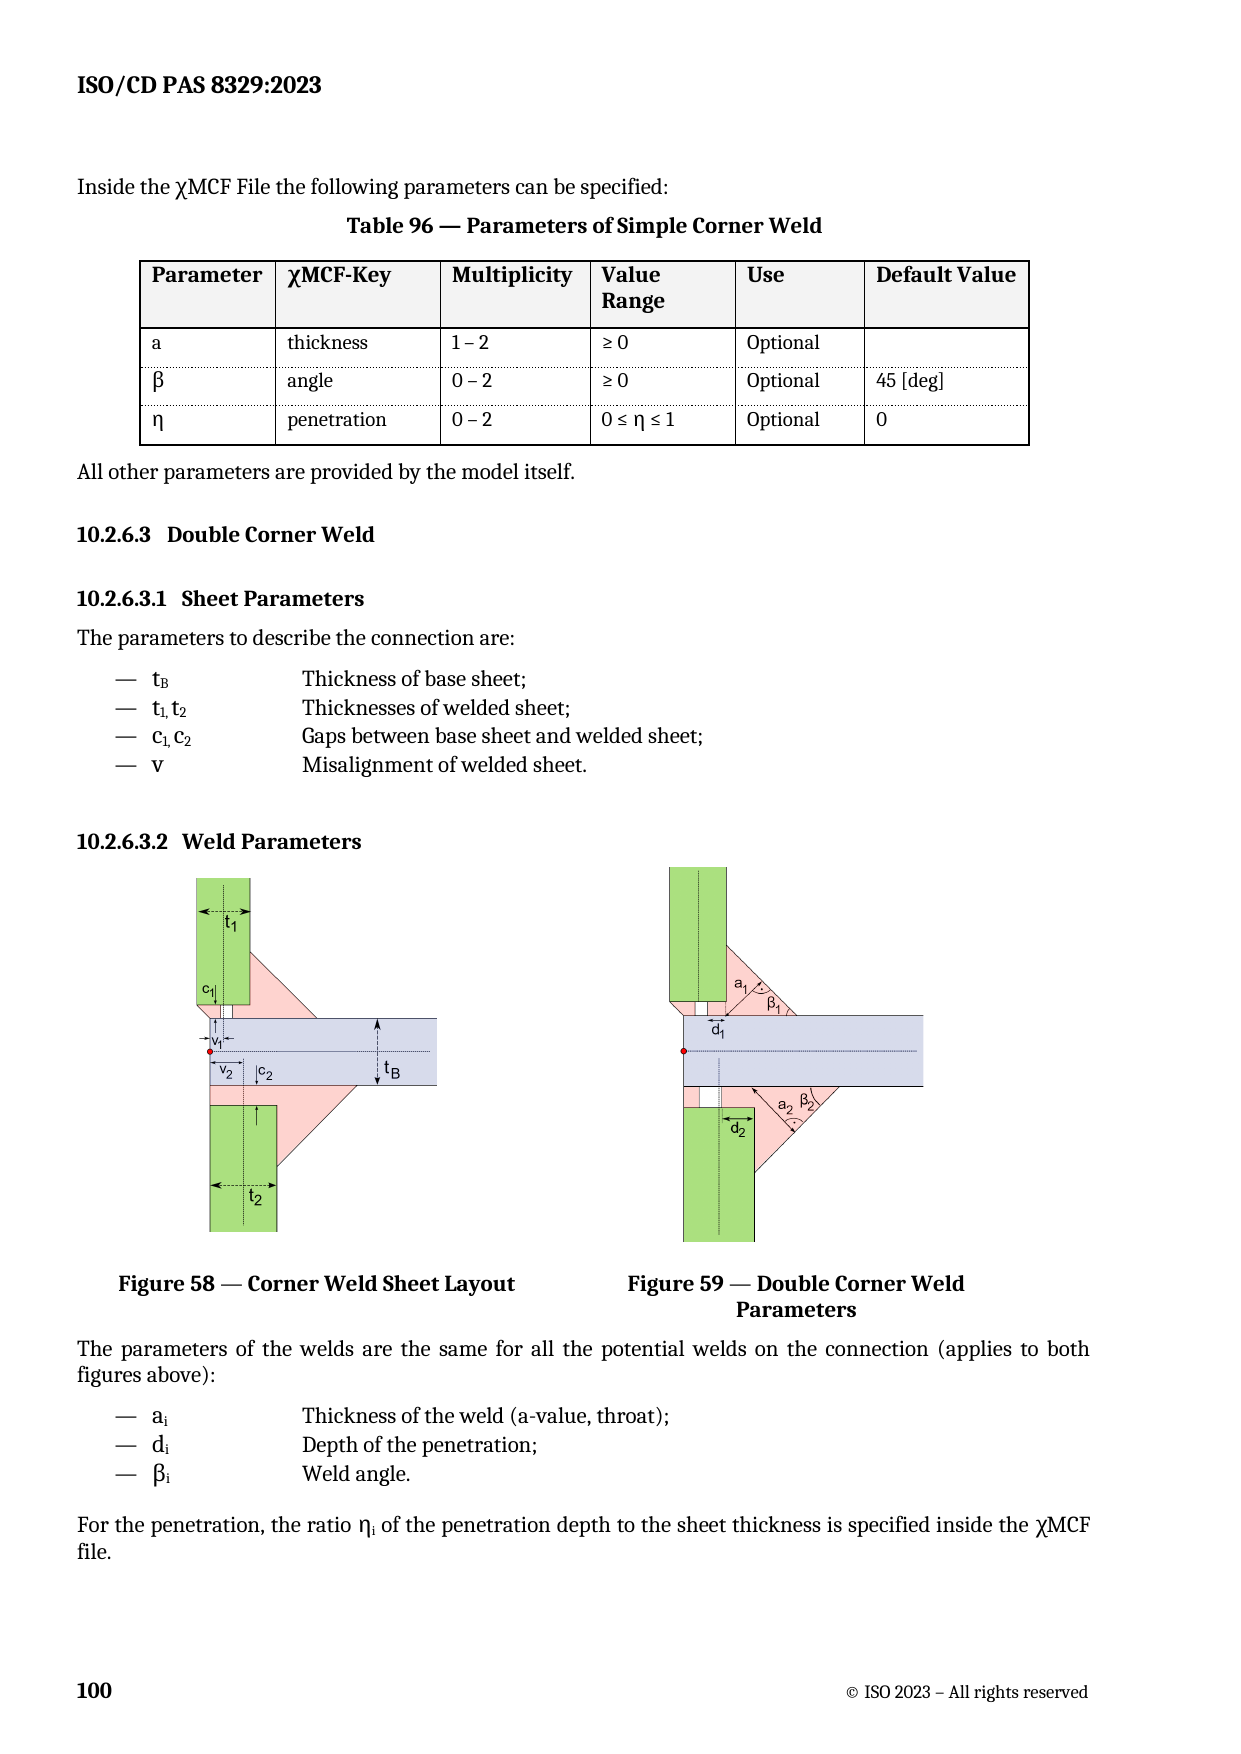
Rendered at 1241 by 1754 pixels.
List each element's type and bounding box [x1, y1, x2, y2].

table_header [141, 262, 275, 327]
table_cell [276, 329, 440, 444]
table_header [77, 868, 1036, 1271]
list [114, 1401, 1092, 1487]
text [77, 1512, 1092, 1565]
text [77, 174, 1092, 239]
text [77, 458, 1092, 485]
picture [196, 878, 437, 1232]
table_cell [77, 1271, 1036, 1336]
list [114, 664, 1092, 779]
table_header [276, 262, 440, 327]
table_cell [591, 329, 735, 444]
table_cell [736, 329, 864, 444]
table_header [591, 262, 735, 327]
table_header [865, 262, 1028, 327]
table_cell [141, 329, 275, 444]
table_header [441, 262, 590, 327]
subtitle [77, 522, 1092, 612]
picture [669, 867, 924, 1242]
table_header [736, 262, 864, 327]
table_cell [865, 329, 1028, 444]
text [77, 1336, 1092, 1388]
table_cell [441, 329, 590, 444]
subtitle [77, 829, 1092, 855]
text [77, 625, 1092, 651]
